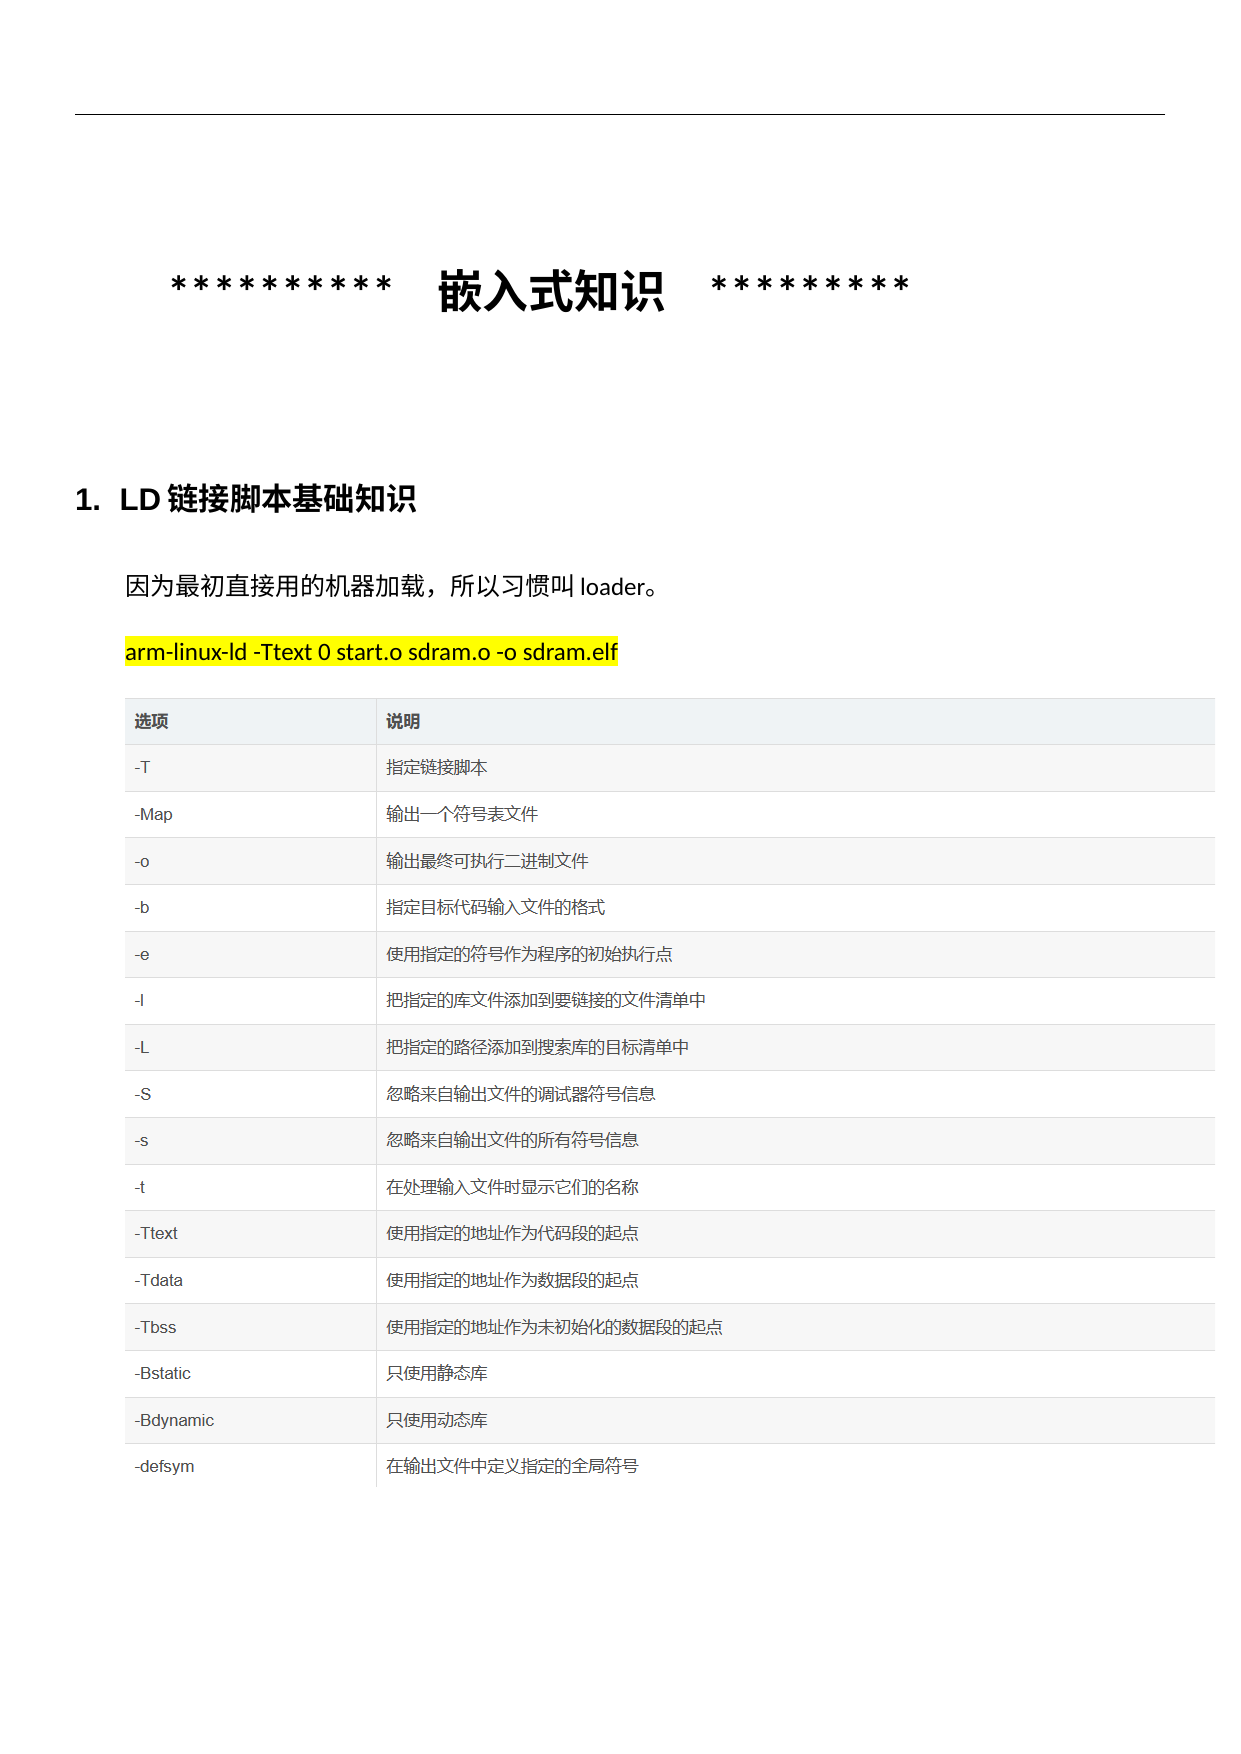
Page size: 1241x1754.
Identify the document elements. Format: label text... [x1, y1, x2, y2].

subtitle ********** 嵌入式知识 ********* [75, 239, 1165, 337]
text 因为最初直接用的机器加载，所以习惯叫loader。 [75, 552, 1165, 617]
subtitle LD链接脚本基础知识 [75, 464, 1165, 529]
text arm-linux-ld -Ttext 0 start.o sdram.o -o sdram.elf [75, 635, 1165, 667]
